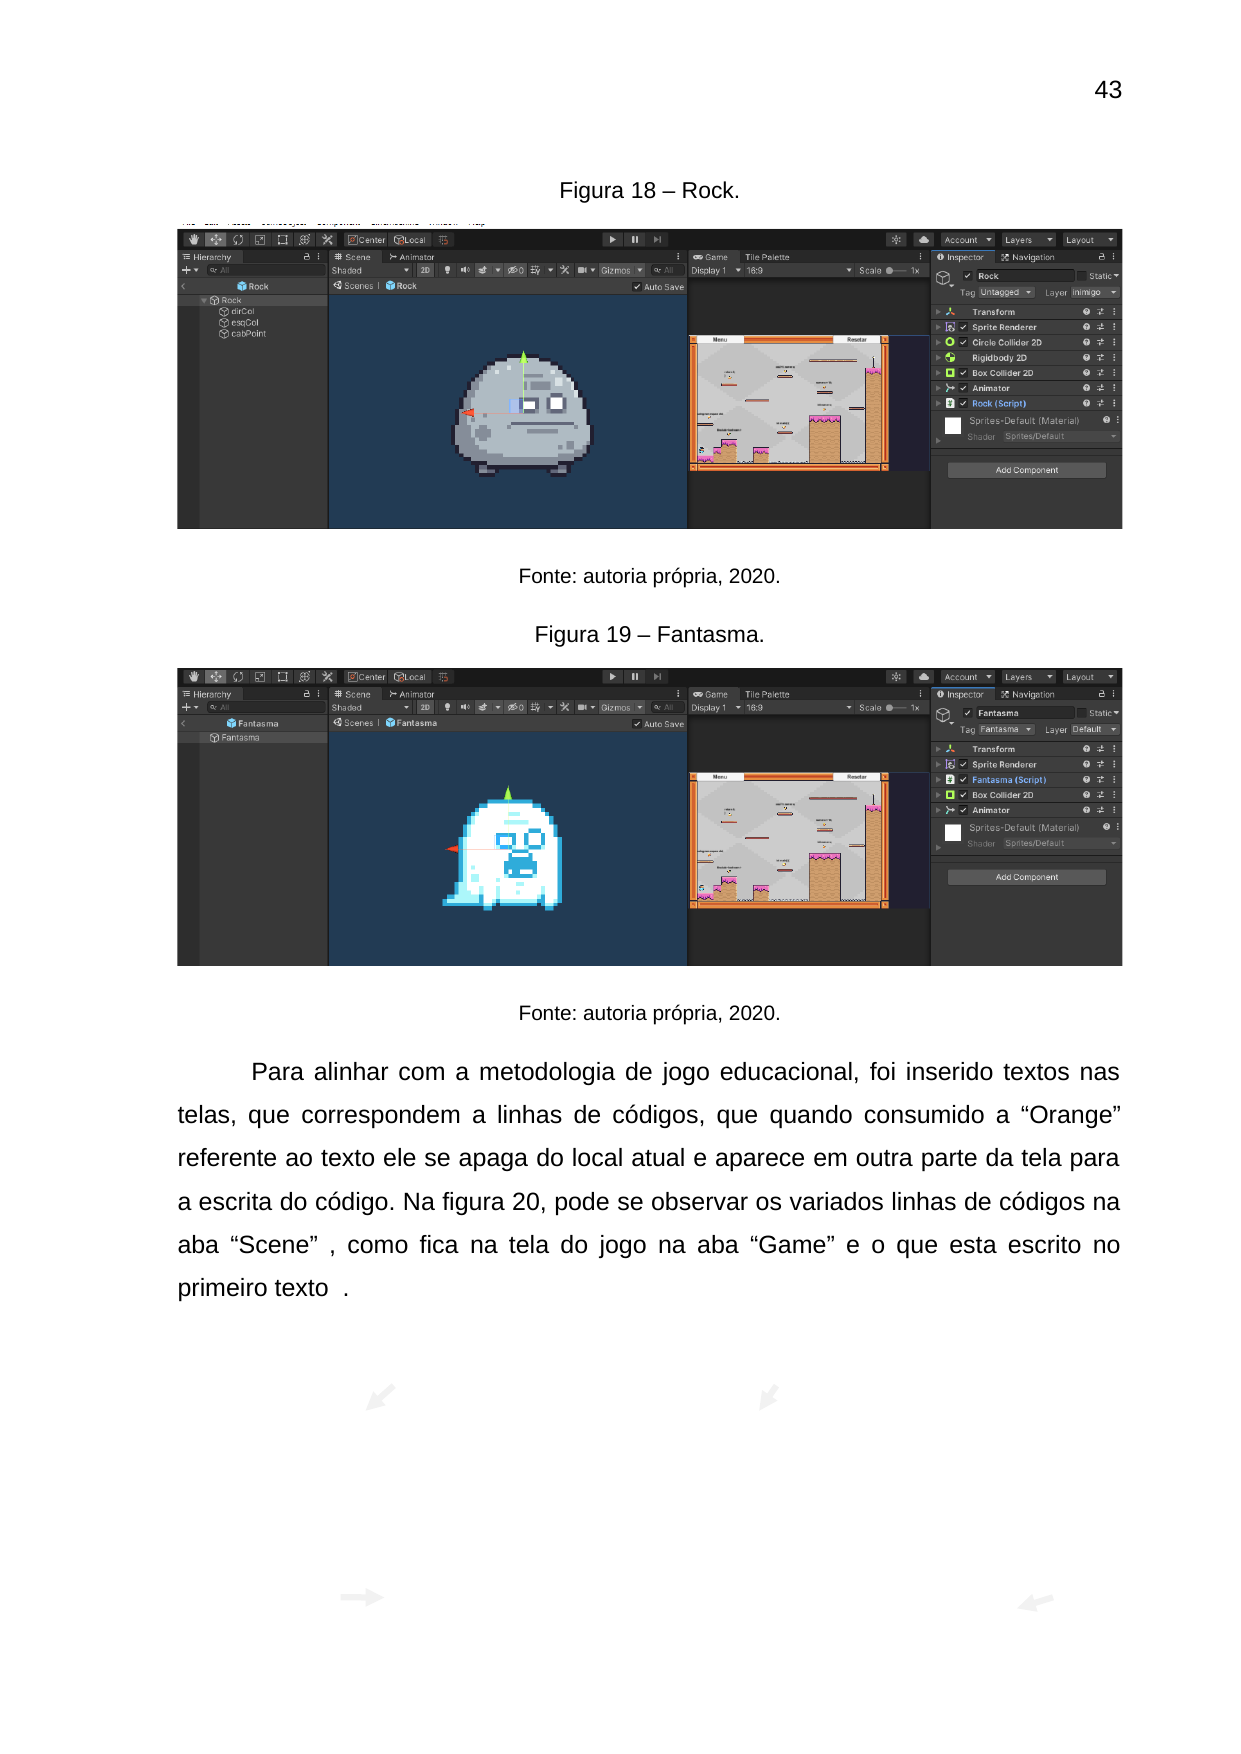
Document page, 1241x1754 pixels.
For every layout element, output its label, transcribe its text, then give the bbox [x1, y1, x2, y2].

text Para alinhar com a metodologia de jogo educacional, foi inserido textos nas telas, que correspondem a linhas de códigos, que quando consumido a “Orange” referente ao texto ele se apaga do local atual e aparece em outra parte da tela para a escrita do código. Na figura 20, pode se observar os variados linhas de códigos na aba “Scene” , como fica na tela do jogo na aba “Game” e o que esta escrito no primeiro texto . [177, 1057, 1122, 1301]
text Fonte: autoria própria, 2020. [177, 564, 1122, 588]
text Fonte: autoria própria, 2020. [177, 1000, 1122, 1024]
picture [177, 668, 1123, 966]
picture [177, 224, 1123, 529]
